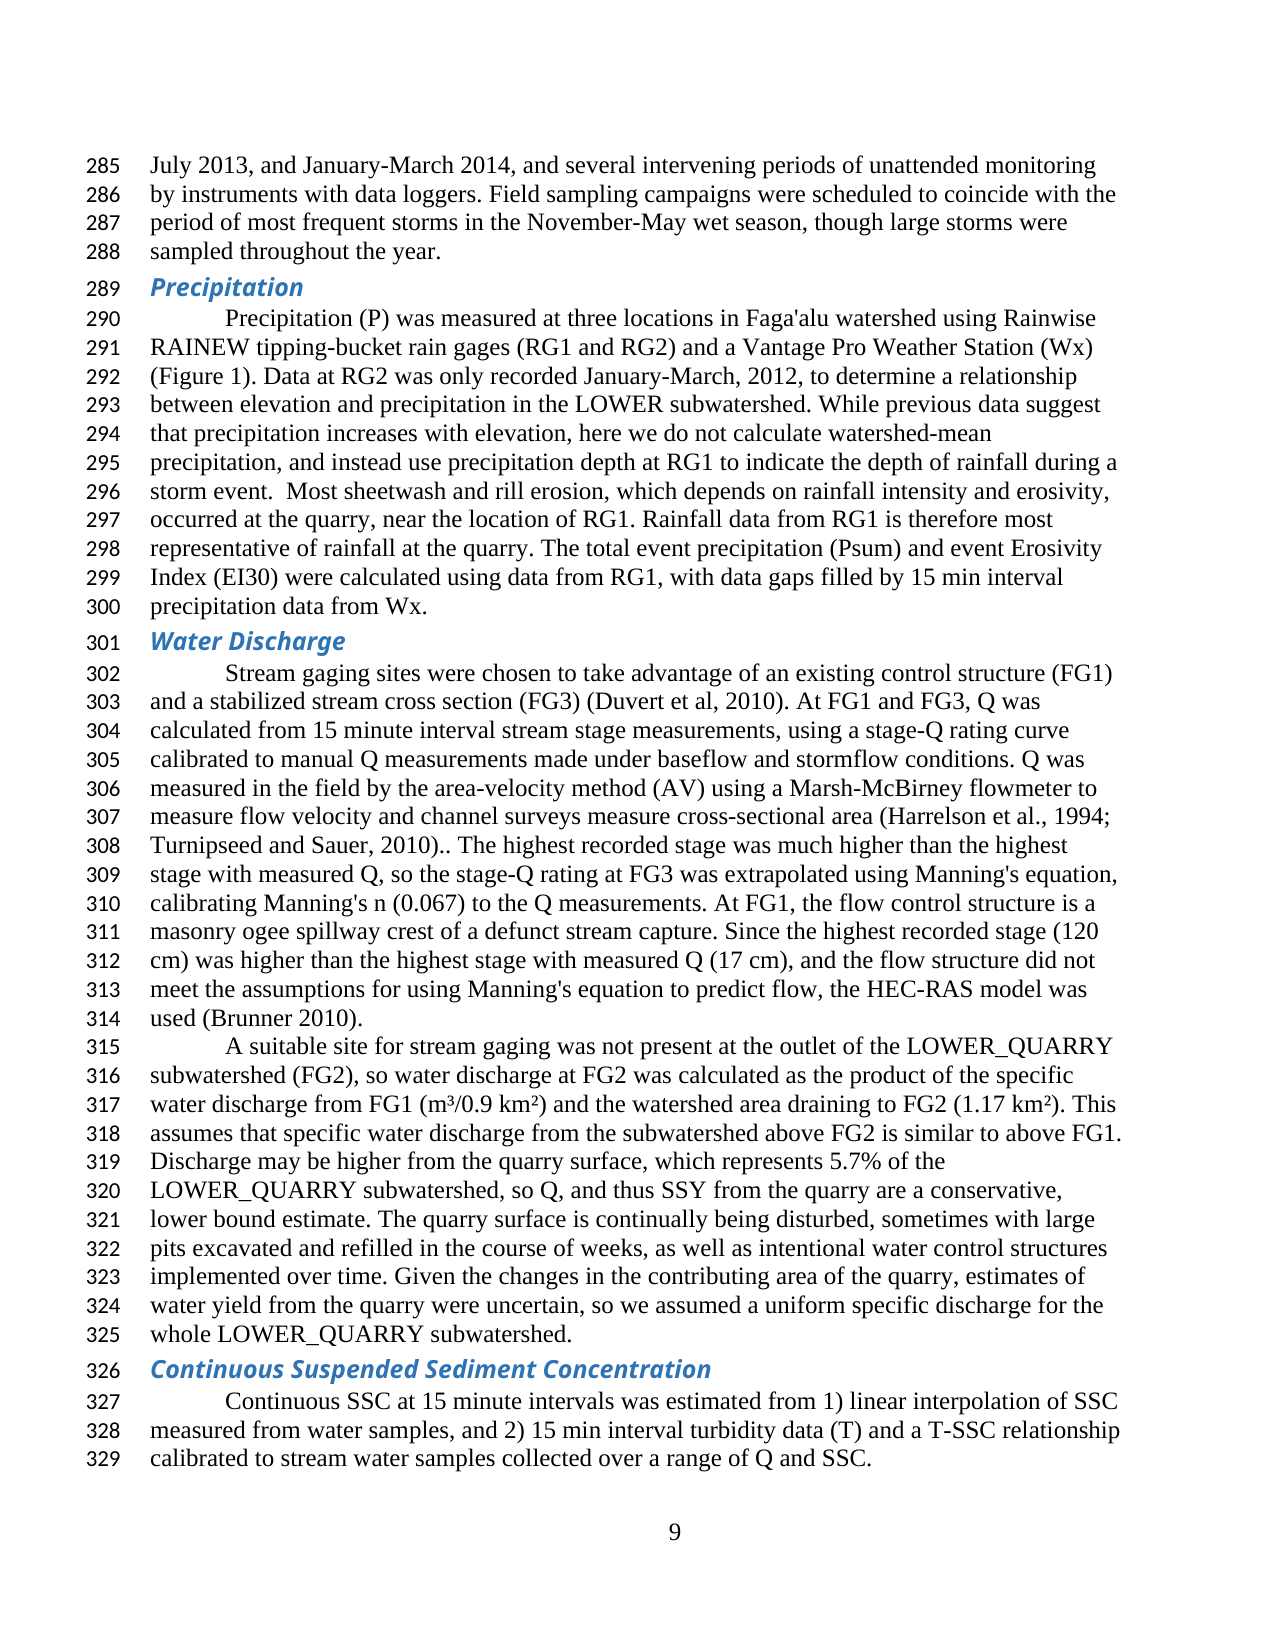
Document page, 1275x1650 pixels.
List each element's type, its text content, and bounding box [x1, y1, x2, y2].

subtitle Precipitation [150, 269, 1125, 303]
text Stream gaging sites were chosen to take advantage of an existing control structure (FG1) and a stabilized stream cross section (FG3) (Duvert et al, 2010). At FG1 and FG3, Q was calculated from 15 minute interval stream stage measurements, using a stage-Q rating curve calibrated to manual Q measurements made under baseflow and stormflow conditions. Q was measured in the field by the area-velocity method (AV) using a Marsh-McBirney flowmeter to measure flow velocity and channel surveys measure cross-sectional area (Harrelson et al., 1994; Turnipseed and Sauer, 2010).. The highest recorded stage was much higher than the highest stage with measured Q, so the stage-Q rating at FG3 was extrapolated using Manning's equation, calibrating Manning's n (0.067) to the Q measurements. At FG1, the flow control structure is a masonry ogee spillway crest of a defunct stream capture. Since the highest recorded stage (120 cm) was higher than the highest stage with measured Q (17 cm), and the flow structure did not meet the assumptions for using Manning's equation to predict flow, the HEC-RAS model was used (Brunner 2010). [150, 658, 1125, 1031]
subtitle Continuous Suspended Sediment Concentration [150, 1352, 1125, 1386]
subtitle Water Discharge [150, 624, 1125, 658]
text Precipitation (P) was measured at three locations in Faga'alu watershed using Rainwise RAINEW tipping-bucket rain gages (RG1 and RG2) and a Vantage Pro Weather Station (Wx) (Figure 1). Data at RG2 was only recorded January-March, 2012, to determine a relationship between elevation and precipitation in the LOWER subwatershed. While previous data suggest that precipitation increases with elevation, here we do not calculate watershed-mean precipitation, and instead use precipitation depth at RG1 to indicate the depth of rainfall during a storm event. Most sheetwash and rill erosion, which depends on rainfall intensity and erosivity, occurred at the quarry, near the location of RG1. Rainfall data from RG1 is therefore most representative of rainfall at the quarry. The total event precipitation (Psum) and event Erosivity Index (EI30) were calculated using data from RG1, with data gaps filled by 15 min interval precipitation data from Wx. [150, 303, 1125, 619]
text A suitable site for stream gaging was not present at the outlet of the LOWER_QUARRY subwatershed (FG2), so water discharge at FG2 was calculated as the product of the specific water discharge from FG1 (m³/0.9 km²) and the watershed area draining to FG2 (1.17 km²). This assumes that specific water discharge from the subwatershed above FG2 is similar to above FG1. Discharge may be higher from the quarry surface, which represents 5.7% of the LOWER_QUARRY subwatershed, so Q, and thus SSY from the quarry are a conservative, lower bound estimate. The quarry surface is continually being disturbed, sometimes with large pits excavated and refilled in the course of weeks, as well as intentional water control structures implemented over time. Given the changes in the contributing area of the quarry, estimates of water yield from the quarry were uncertain, so we assumed a uniform specific discharge for the whole LOWER_QUARRY subwatershed. [150, 1031, 1125, 1348]
text Continuous SSC at 15 minute intervals was estimated from 1) linear interpolation of SSC measured from water samples, and 2) 15 min interval turbidity data (T) and a T-SSC relationship calibrated to stream water samples collected over a range of Q and SSC. [150, 1386, 1125, 1472]
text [150, 150, 1125, 265]
